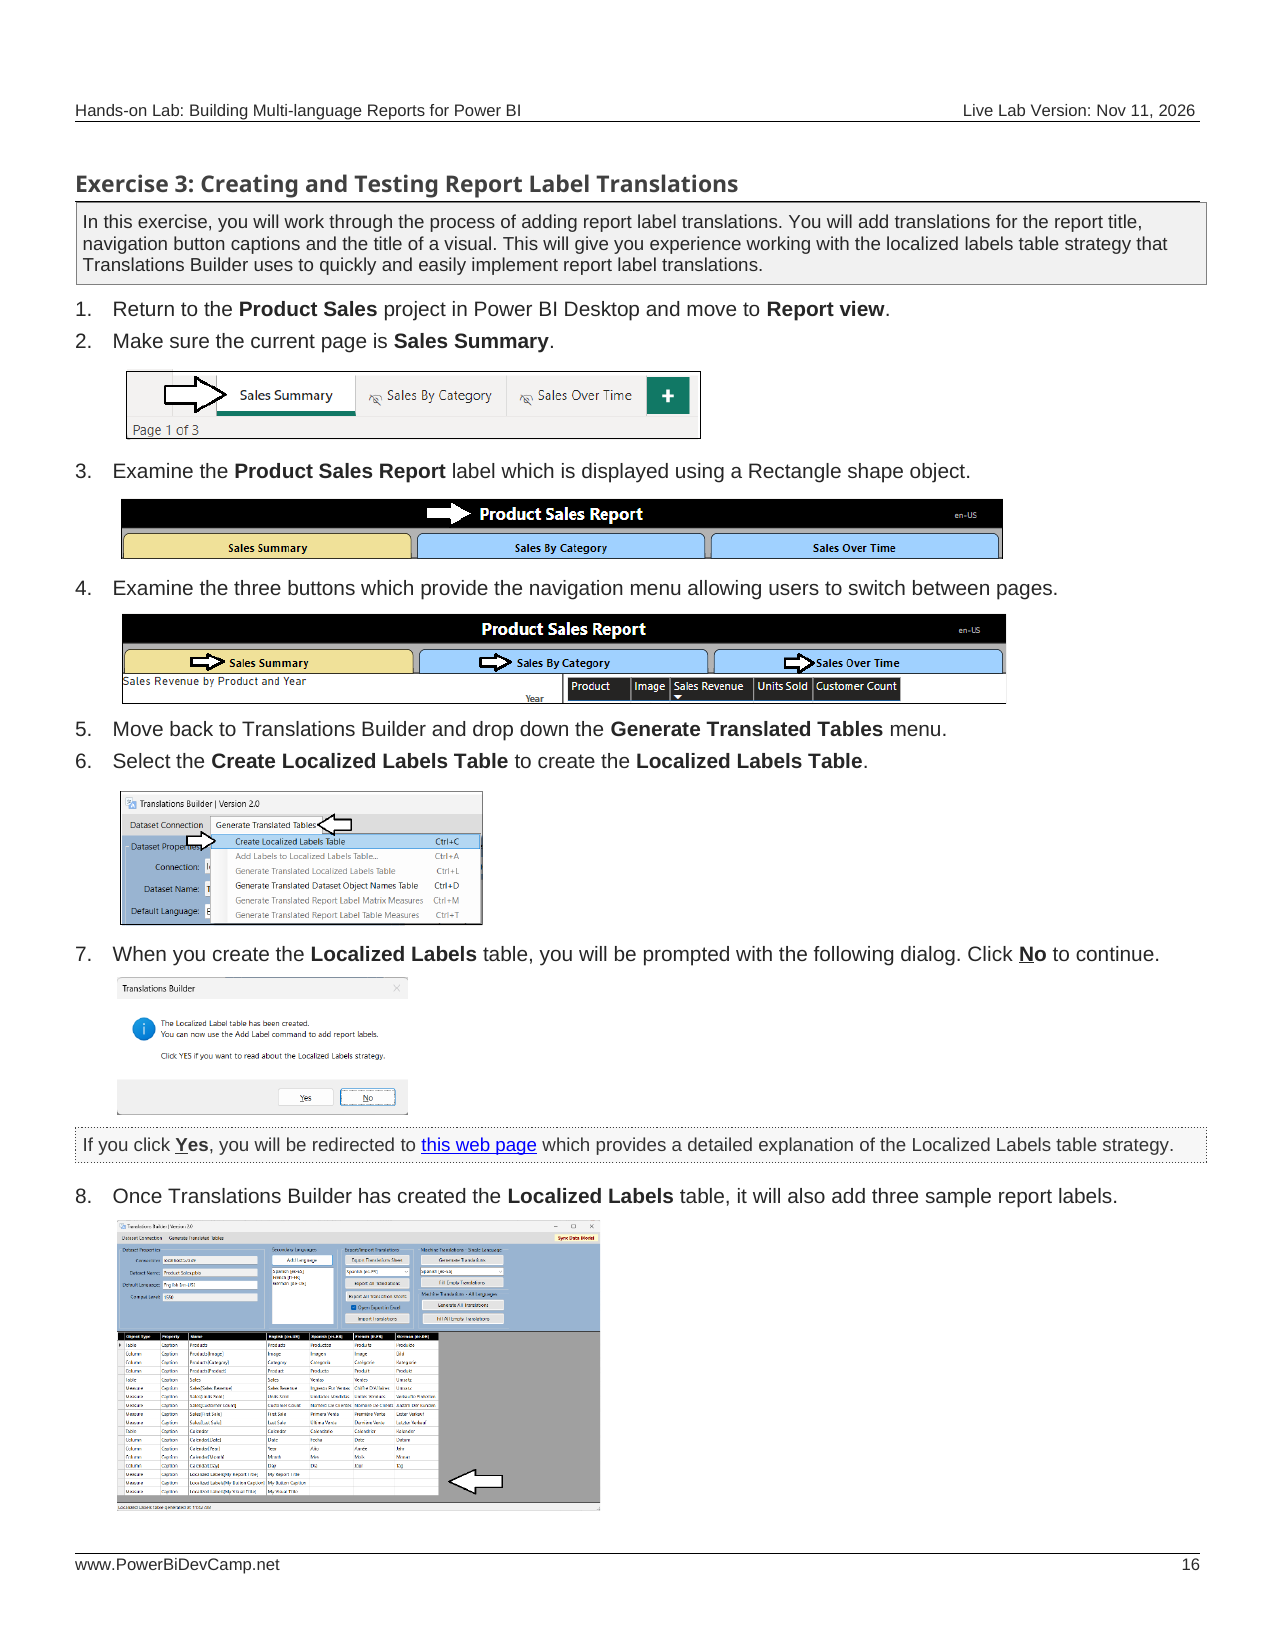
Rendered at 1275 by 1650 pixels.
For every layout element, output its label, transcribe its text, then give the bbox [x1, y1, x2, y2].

list Return to the Product Sales project in Power BI Desktop and move to Report view. [75, 297, 1200, 321]
text Select the Create Localized Labels Table to create the Localized Labels Table. [75, 749, 1200, 773]
picture [117, 495, 1005, 563]
picture [117, 1220, 600, 1511]
list Make sure the current page is Sales Summary. [75, 329, 1200, 353]
text In this exercise, you will work through the process of adding report label translations. You will add translations for the report title, navigation button captions and the title of a visual. This will give you experience working with the localized labels table strategy that Translations Builder uses to quickly and easily implement report label translations. [77, 203, 1206, 284]
picture [117, 365, 706, 447]
text Examine the three buttons which provide the navigation menu allowing users to switch between pages. [75, 576, 1200, 599]
picture [117, 612, 1007, 705]
text If you click Yes, you will be redirected to this web page which provides a detailed explanation of the Localized Labels table strategy. [75, 1127, 1207, 1163]
text Once Translations Builder has created the Localized Labels table, it will also add three sample report labels. [75, 1184, 1200, 1208]
picture [117, 785, 486, 929]
subtitle Exercise 3: Creating and Testing Report Label Translations [75, 168, 1200, 201]
text Examine the Product Sales Report label which is displayed using a Rectangle shape object. [75, 459, 1200, 483]
picture [117, 977, 408, 1115]
text Move back to Translations Builder and drop down the Generate Translated Tables menu. [75, 717, 1200, 741]
text When you create the Localized Labels table, you will be prompted with the following dialog. Click No to continue. [75, 941, 1200, 965]
